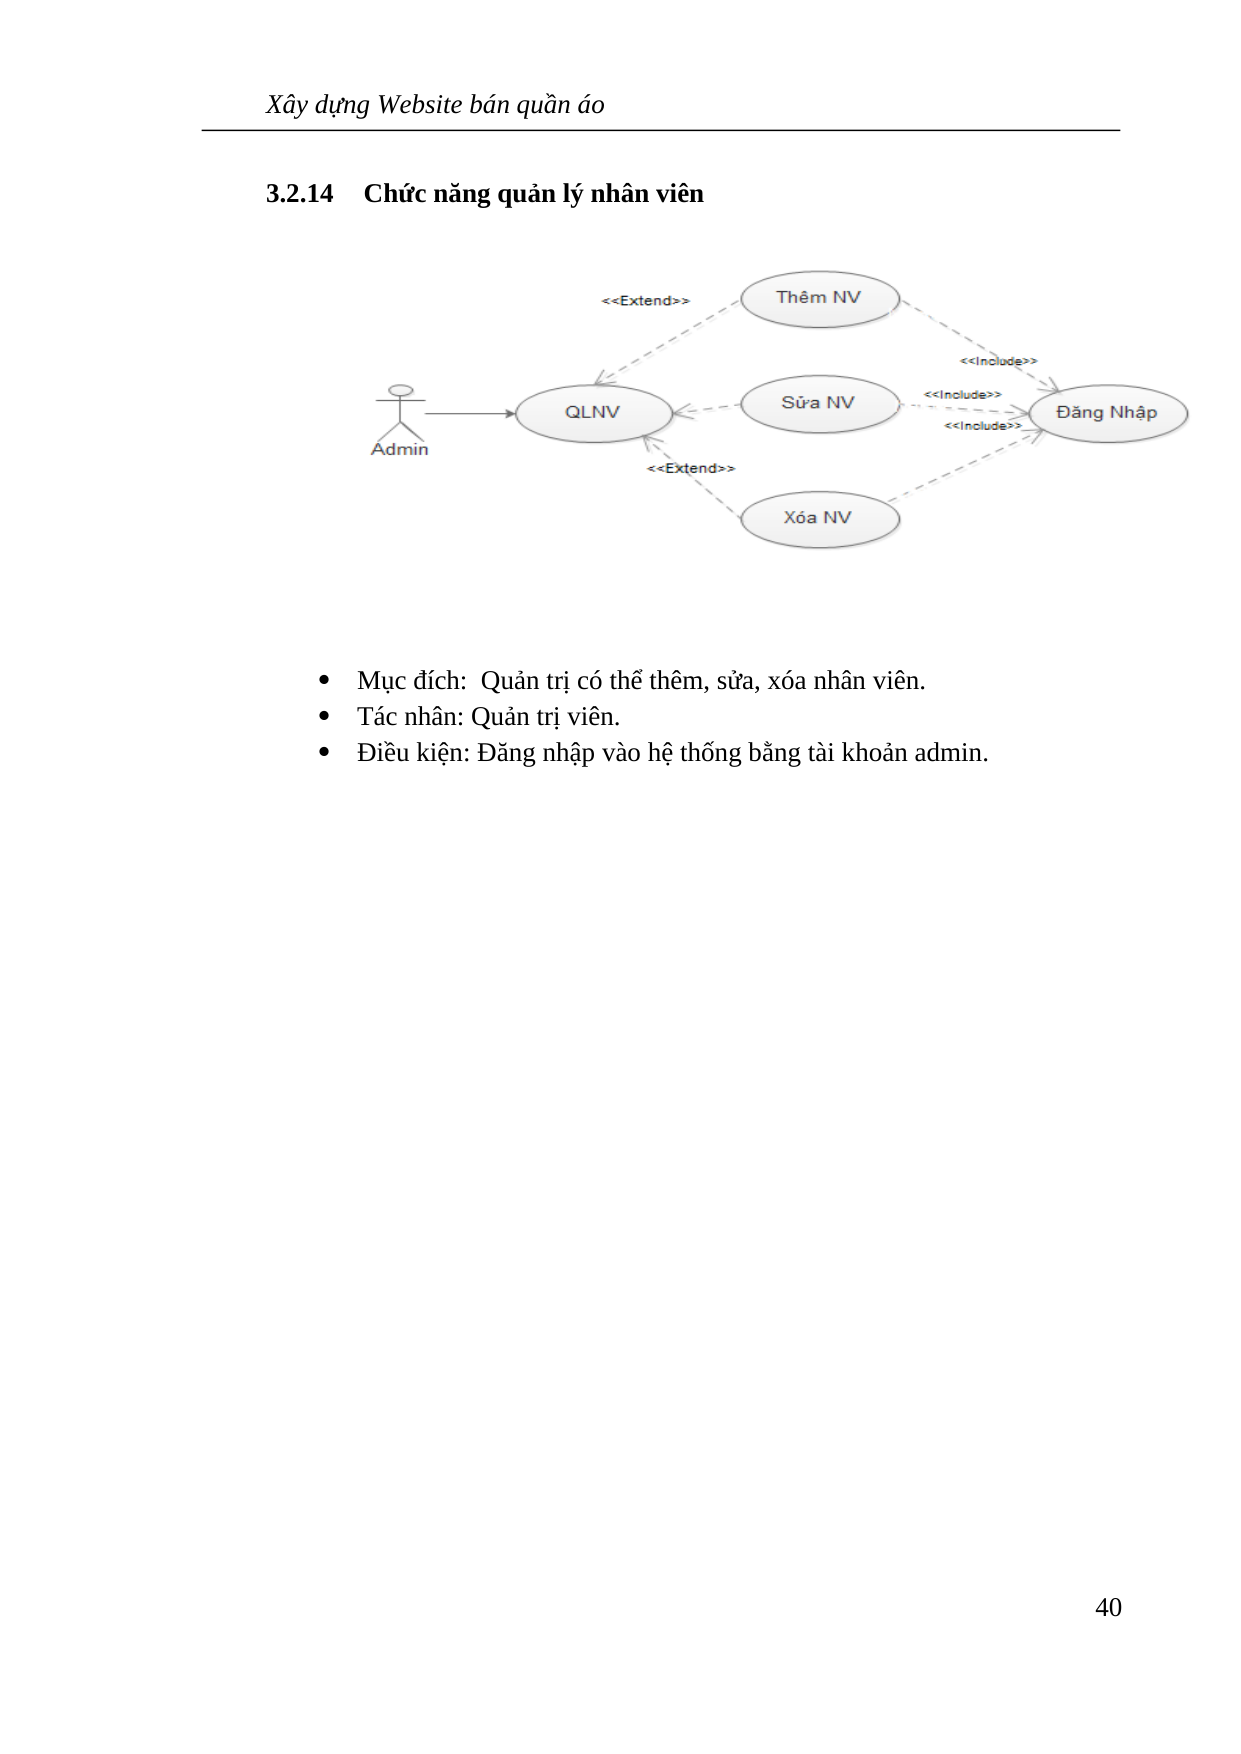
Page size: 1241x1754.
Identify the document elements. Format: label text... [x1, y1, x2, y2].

list Mục đích: Quản trị có thể thêm, sửa, xóa nhân viên. [319, 664, 1122, 696]
subtitle 3.2.14 Chức năng quản lý nhân viên [207, 177, 1122, 208]
list Tác nhân: Quản trị viên. [319, 700, 1122, 732]
list Điều kiện: Đăng nhập vào hệ thống bằng tài khoản admin. [319, 736, 1122, 767]
